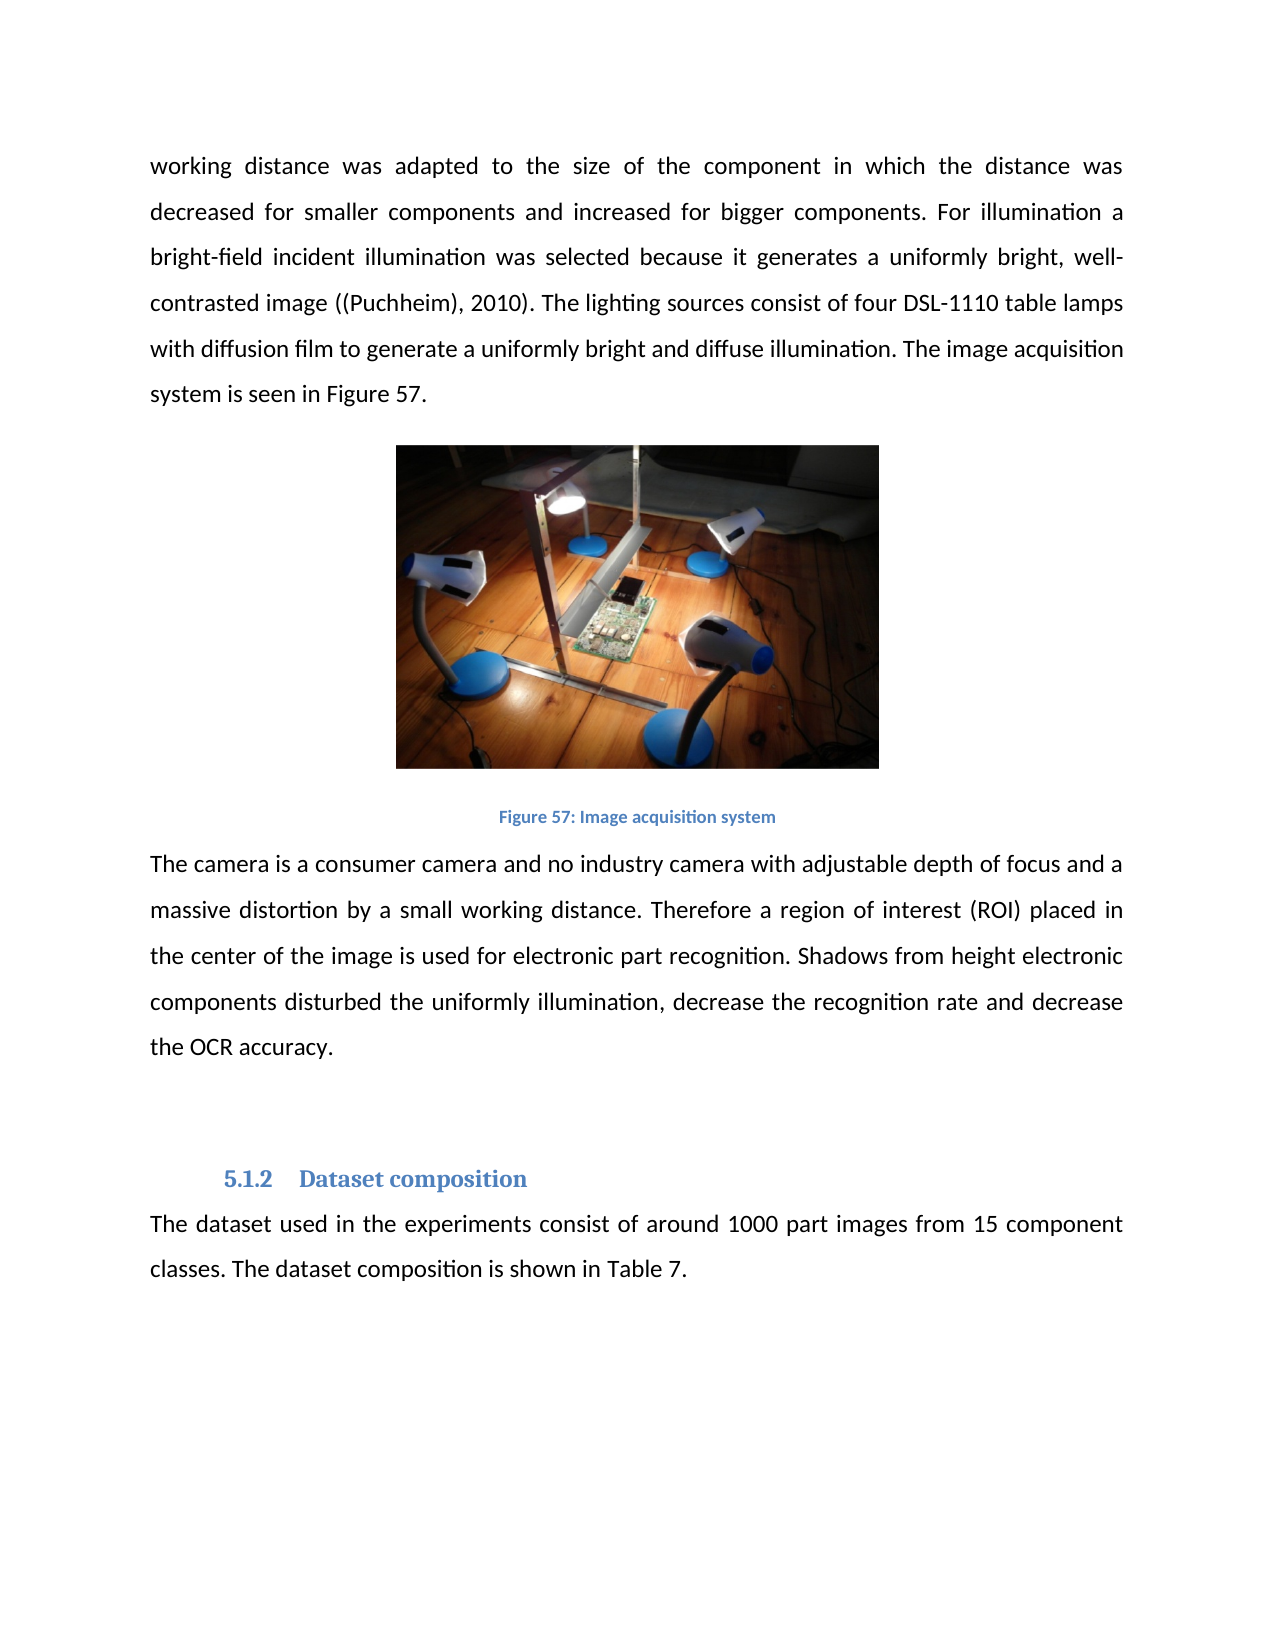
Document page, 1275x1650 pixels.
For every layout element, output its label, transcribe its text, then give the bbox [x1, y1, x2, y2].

text The dataset used in the experiments consist of around 1000 part images from 15 component classes. The dataset composition is shown in Table 7. [150, 1208, 1125, 1284]
picture [396, 445, 879, 769]
subtitle Dataset composition [224, 1164, 1125, 1193]
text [150, 150, 1125, 409]
text The camera is a consumer camera and no industry camera with adjustable depth of focus and a massive distortion by a small working distance. Therefore a region of interest (ROI) placed in the center of the image is used for electronic part recognition. Shadows from height electronic components disturbed the uniformly illumination, decrease the recognition rate and decrease the OCR accuracy. [150, 848, 1125, 1062]
